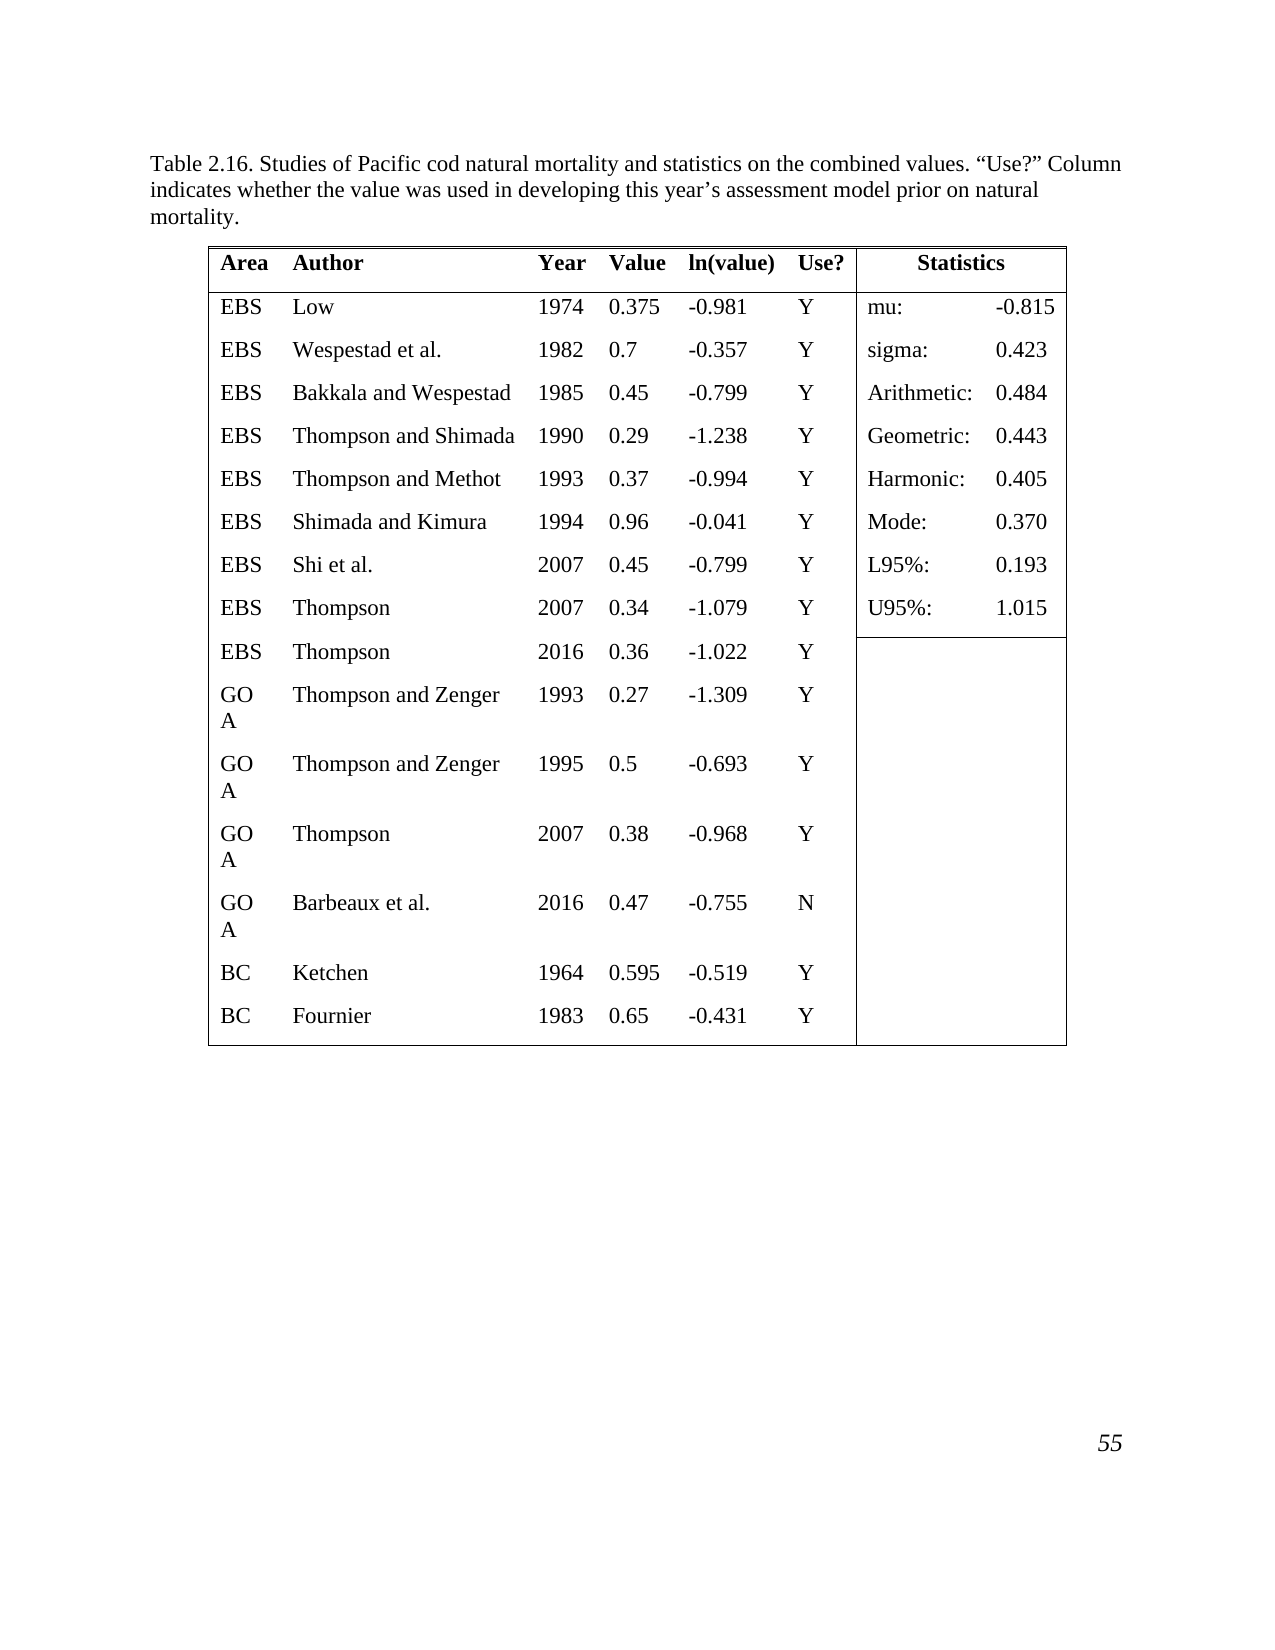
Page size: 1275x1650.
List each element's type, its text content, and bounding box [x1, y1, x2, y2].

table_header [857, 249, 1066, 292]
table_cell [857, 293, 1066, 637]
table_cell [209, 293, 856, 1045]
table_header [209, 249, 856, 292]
text Table 2.16. Studies of Pacific cod natural mortality and statistics on the combined values. “Use?” Column indicates whether the value was used in developing this year’s assessment model prior on natural mortality. [150, 150, 1125, 229]
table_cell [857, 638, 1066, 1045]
